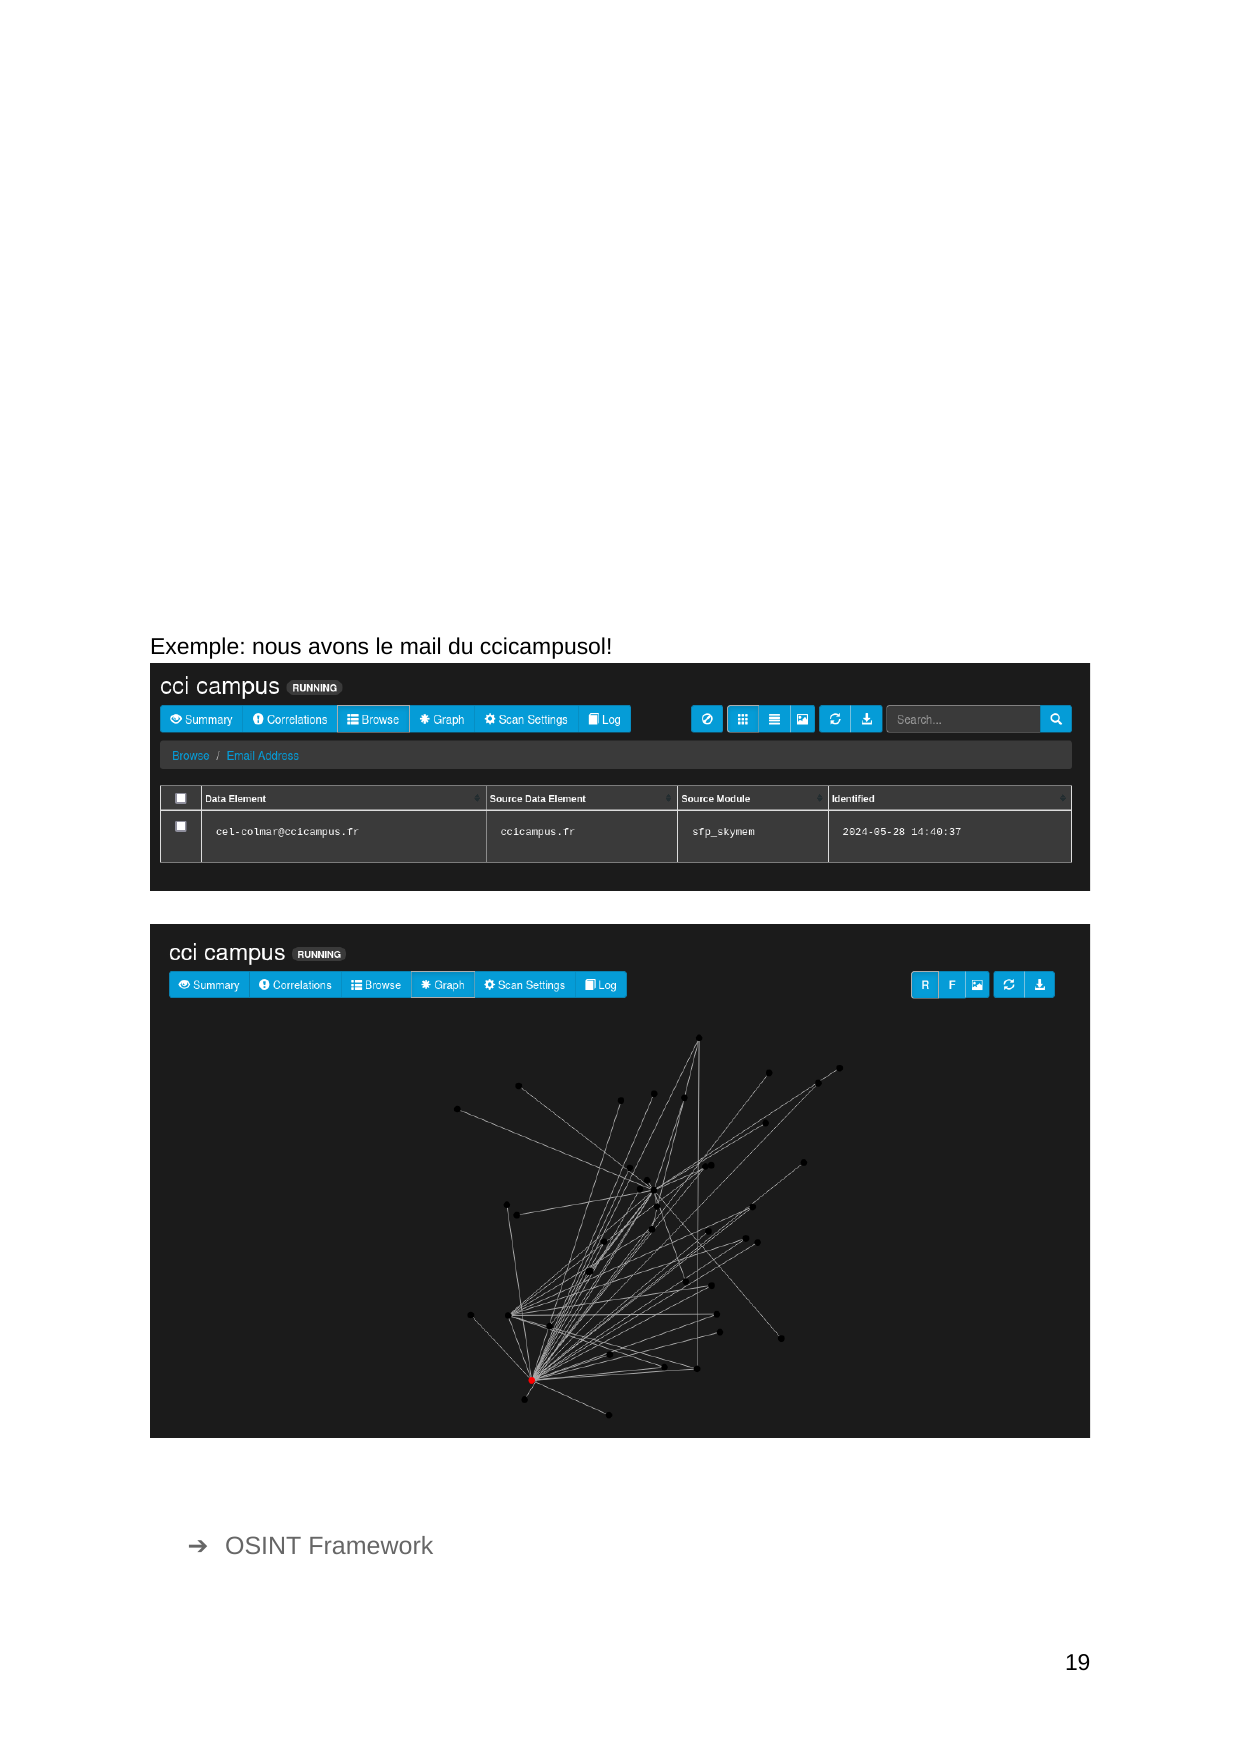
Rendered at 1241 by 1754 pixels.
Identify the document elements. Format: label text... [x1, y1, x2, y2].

subtitle OSINT Framework [187, 1531, 1090, 1559]
text Exemple: nous avons le mail du ccicampusol! [150, 633, 1090, 660]
picture [150, 663, 1091, 891]
picture [150, 924, 1091, 1438]
